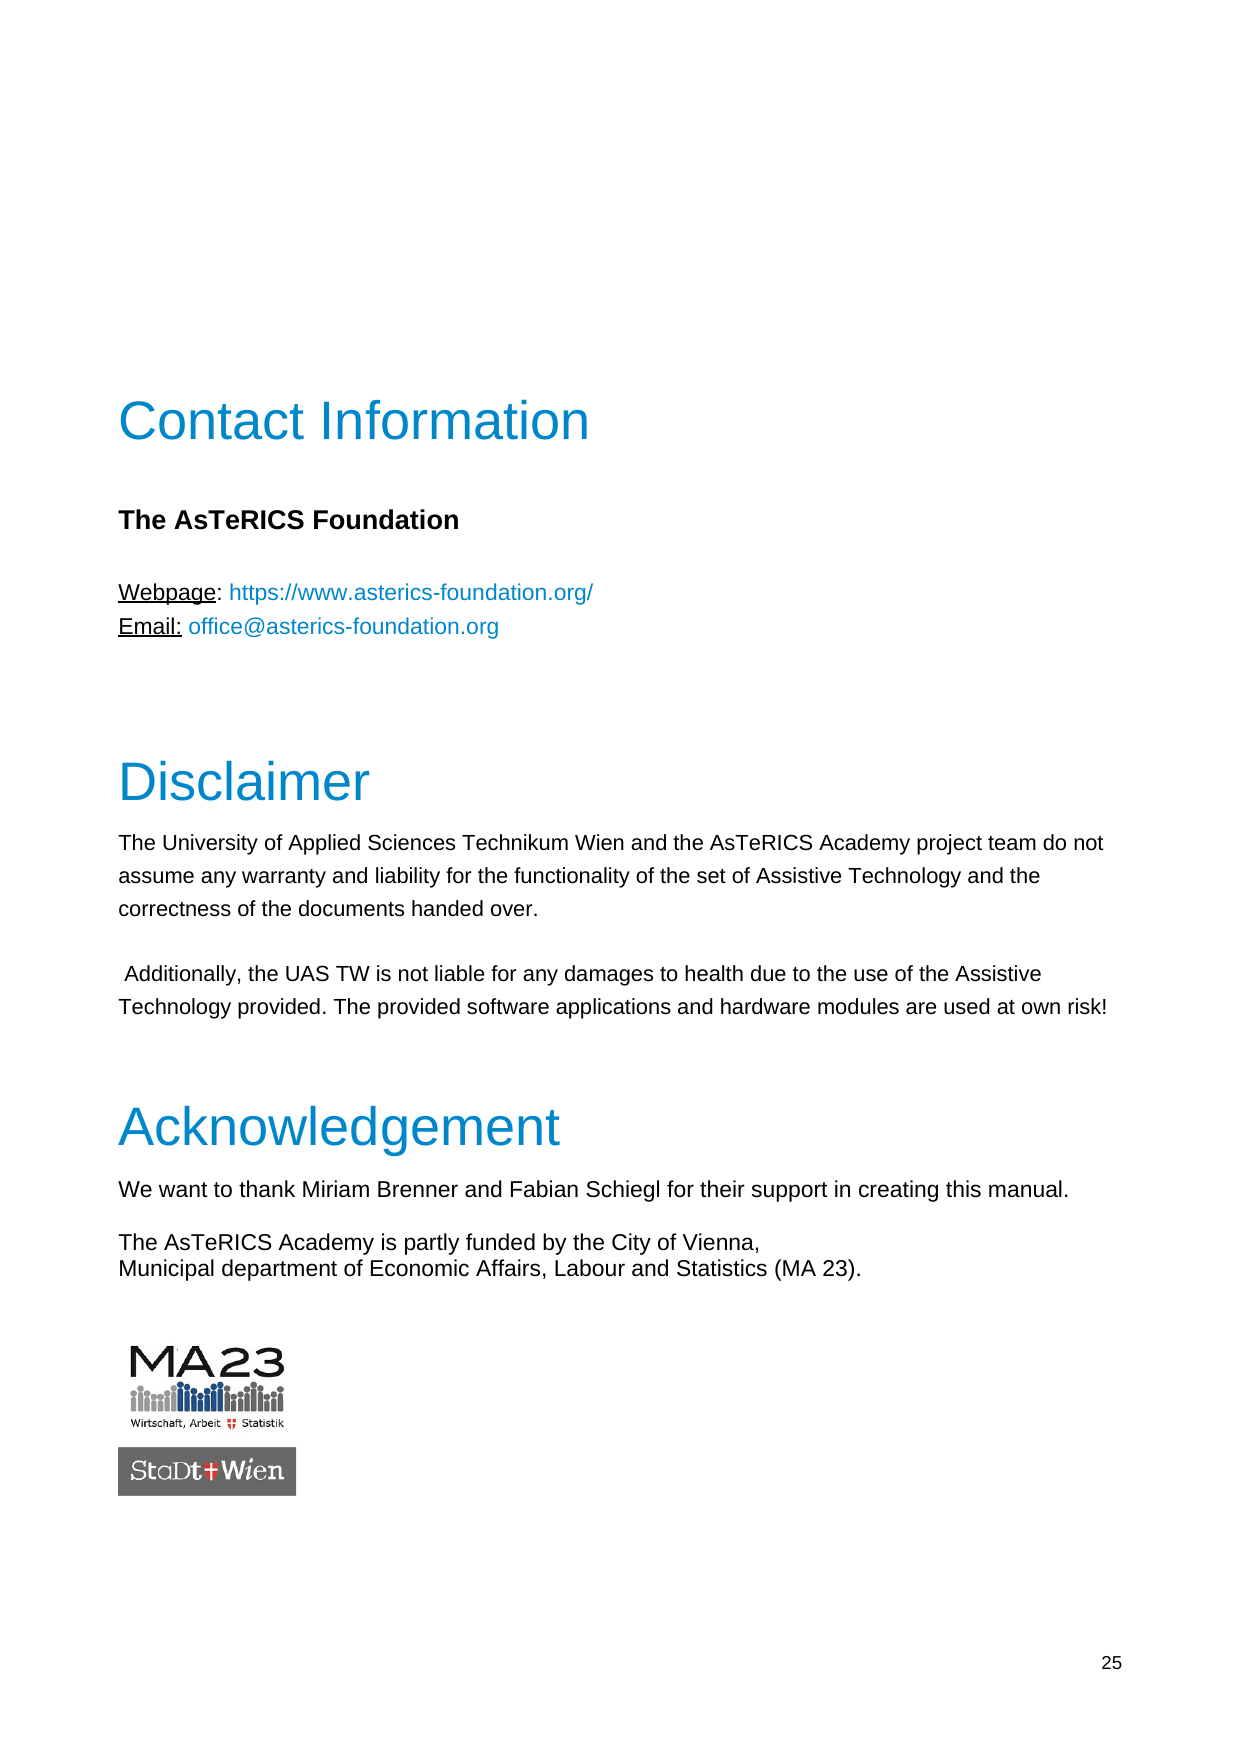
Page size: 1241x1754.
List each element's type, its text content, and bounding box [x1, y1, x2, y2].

subtitle Acknowledgement [118, 1095, 1122, 1157]
text We want to thank Miriam Brenner and Fabian Schiegl for their support in creating this manual. [118, 1176, 1122, 1202]
subtitle The AsTeRICS Foundation [118, 504, 1122, 535]
text Email: office@asterics-foundation.org [118, 613, 1122, 639]
text Webpage: https://www.asterics-foundation.org/ [118, 578, 1122, 605]
subtitle Contact Information [118, 388, 1122, 451]
text The AsTeRICS Academy is partly funded by the City of Vienna, Municipal department of Economic Affairs, Labour and Statistics (MA 23). [118, 1228, 1122, 1281]
picture [118, 1315, 297, 1496]
subtitle Disclaimer [118, 749, 1122, 812]
text Additionally, the UAS TW is not liable for any damages to health due to the use of the Assistive Technology provided. The provided software applications and hardware modules are used at own risk! [118, 961, 1122, 1019]
text The University of Applied Sciences Technikum Wien and the AsTeRICS Academy project team do not assume any warranty and liability for the functionality of the set of Assistive Technology and the correctness of the documents handed over. [118, 830, 1122, 921]
